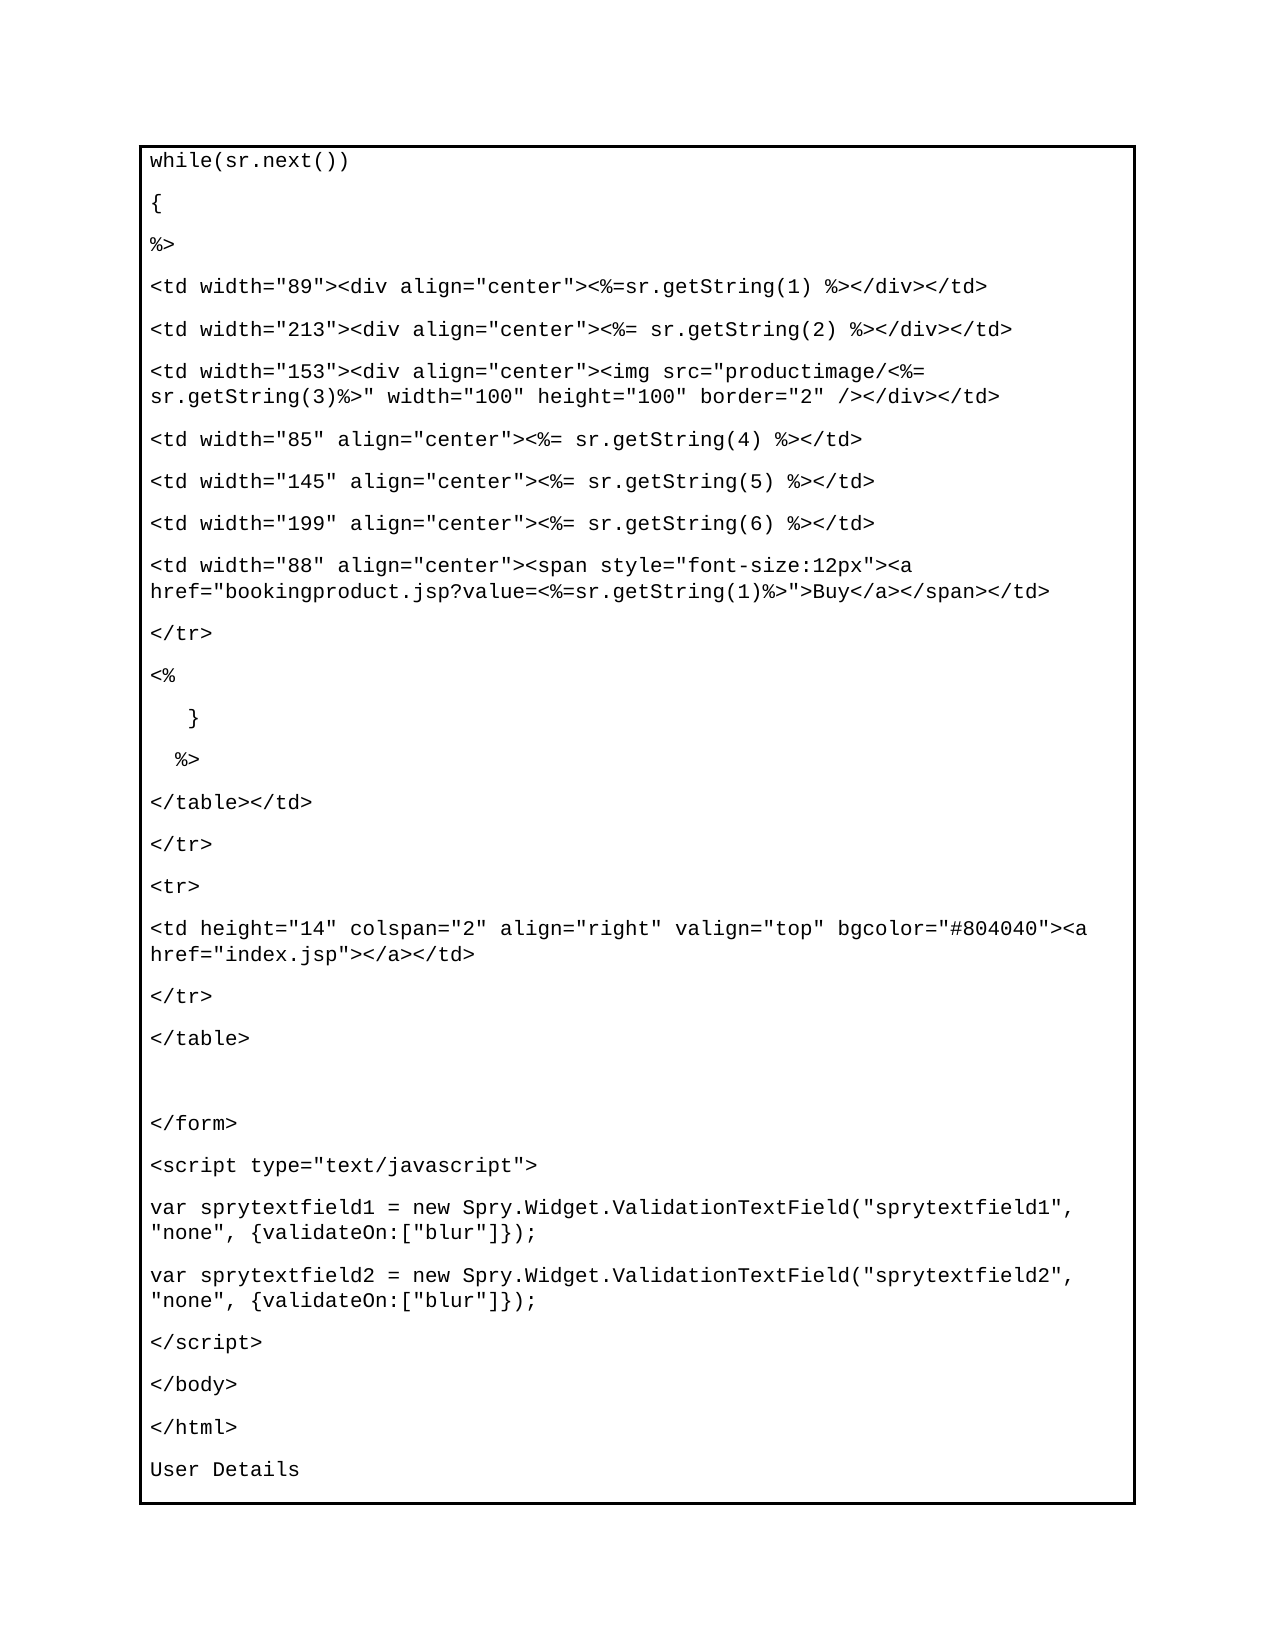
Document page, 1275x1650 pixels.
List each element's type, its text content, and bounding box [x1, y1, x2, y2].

text <td width="145" align="center"><%= sr.getString(5) %></td> [150, 471, 1125, 494]
text <td width="199" align="center"><%= sr.getString(6) %></td> [150, 513, 1125, 537]
text var sprytextfield2 = new Spry.Widget.ValidationTextField("sprytextfield2", "none", {validateOn:["blur"]}); [150, 1264, 1125, 1314]
text %> [150, 749, 1125, 773]
text %> [150, 234, 1125, 258]
text <td width="89"><div align="center"><%=sr.getString(1) %></div></td> [150, 277, 1125, 300]
text <td width="153"><div align="center"><img src="productimage/<%= sr.getString(3)%>" width="100" height="100" border="2" /></div></td> [150, 361, 1125, 410]
text </table></td> [150, 792, 1125, 815]
text </tr> [150, 623, 1125, 647]
text <tr> [150, 876, 1125, 900]
text <script type="text/javascript"> [150, 1155, 1125, 1178]
text } [150, 707, 1125, 731]
text <td width="88" align="center"><span style="font-size:12px"><a href="bookingproduct.jsp?value=<%=sr.getString(1)%>">Buy</a></span></td> [150, 555, 1125, 604]
text User Details [150, 1459, 1125, 1482]
text </form> [150, 1112, 1125, 1136]
text </tr> [150, 834, 1125, 857]
text <% [150, 665, 1125, 689]
text { [150, 192, 1125, 216]
text <td height="14" colspan="2" align="right" valign="top" bgcolor="#804040"><a href="index.jsp"></a></td> [150, 918, 1125, 967]
text <td width="213"><div align="center"><%= sr.getString(2) %></div></td> [150, 319, 1125, 342]
text var sprytextfield1 = new Spry.Widget.ValidationTextField("sprytextfield1", "none", {validateOn:["blur"]}); [150, 1197, 1125, 1246]
text </html> [150, 1417, 1125, 1440]
text </body> [150, 1374, 1125, 1398]
text </script> [150, 1332, 1125, 1356]
text while(sr.next()) [150, 150, 1125, 174]
text </tr> [150, 986, 1125, 1009]
text </table> [150, 1028, 1125, 1052]
text <td width="85" align="center"><%= sr.getString(4) %></td> [150, 429, 1125, 452]
